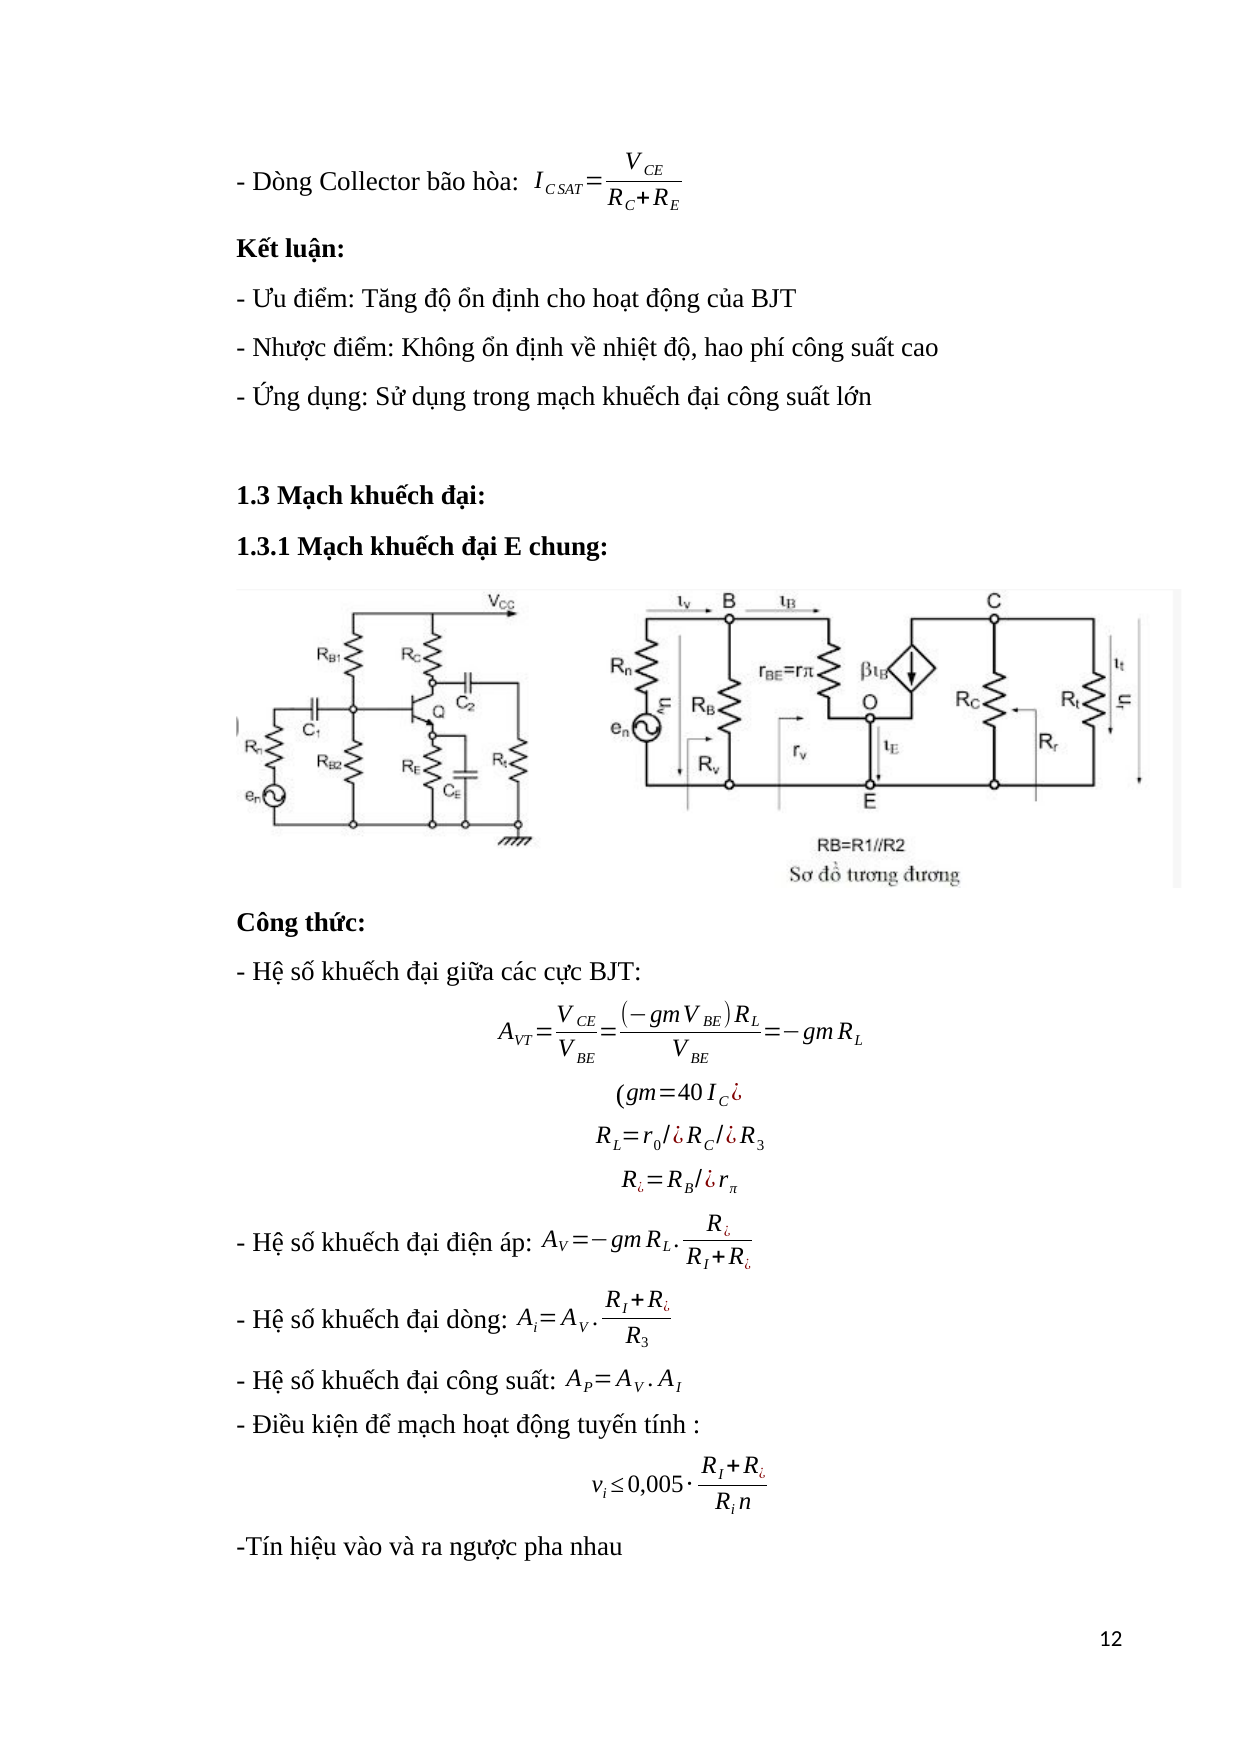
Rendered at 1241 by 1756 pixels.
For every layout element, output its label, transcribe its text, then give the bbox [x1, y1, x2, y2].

text - Điều kiện để mạch hoạt động tuyến tính : [177, 1408, 1122, 1439]
subtitle 1.3.1 Mạch khuếch đại E chung: [177, 530, 1122, 561]
text -Tín hiệu vào và ra ngược pha nhau [177, 1531, 1122, 1562]
text ( [177, 1078, 1122, 1109]
subtitle 1.3 Mạch khuếch đại: [177, 479, 1122, 510]
text - Nhược điểm: Không ổn định về nhiệt độ, hao phí công suất cao [177, 331, 1122, 362]
text Kết luận: [177, 232, 1122, 263]
text - Hệ số khuếch đại giữa các cực BJT: [177, 955, 1122, 986]
text Công thức: [177, 906, 1122, 937]
text - Ưu điểm: Tăng độ ổn định cho hoạt động của BJT [177, 282, 1122, 313]
text - Dòng Collector bão hòa: [177, 148, 1122, 214]
text - Hệ số khuếch đại điện áp: [177, 1210, 1122, 1273]
text - Hệ số khuếch đại dòng: [177, 1285, 1122, 1352]
picture [236, 589, 1182, 888]
text - Hệ số khuếch đại công suất: [177, 1364, 1122, 1396]
text - Ứng dụng: Sử dụng trong mạch khuếch đại công suất lớn [177, 380, 1122, 412]
